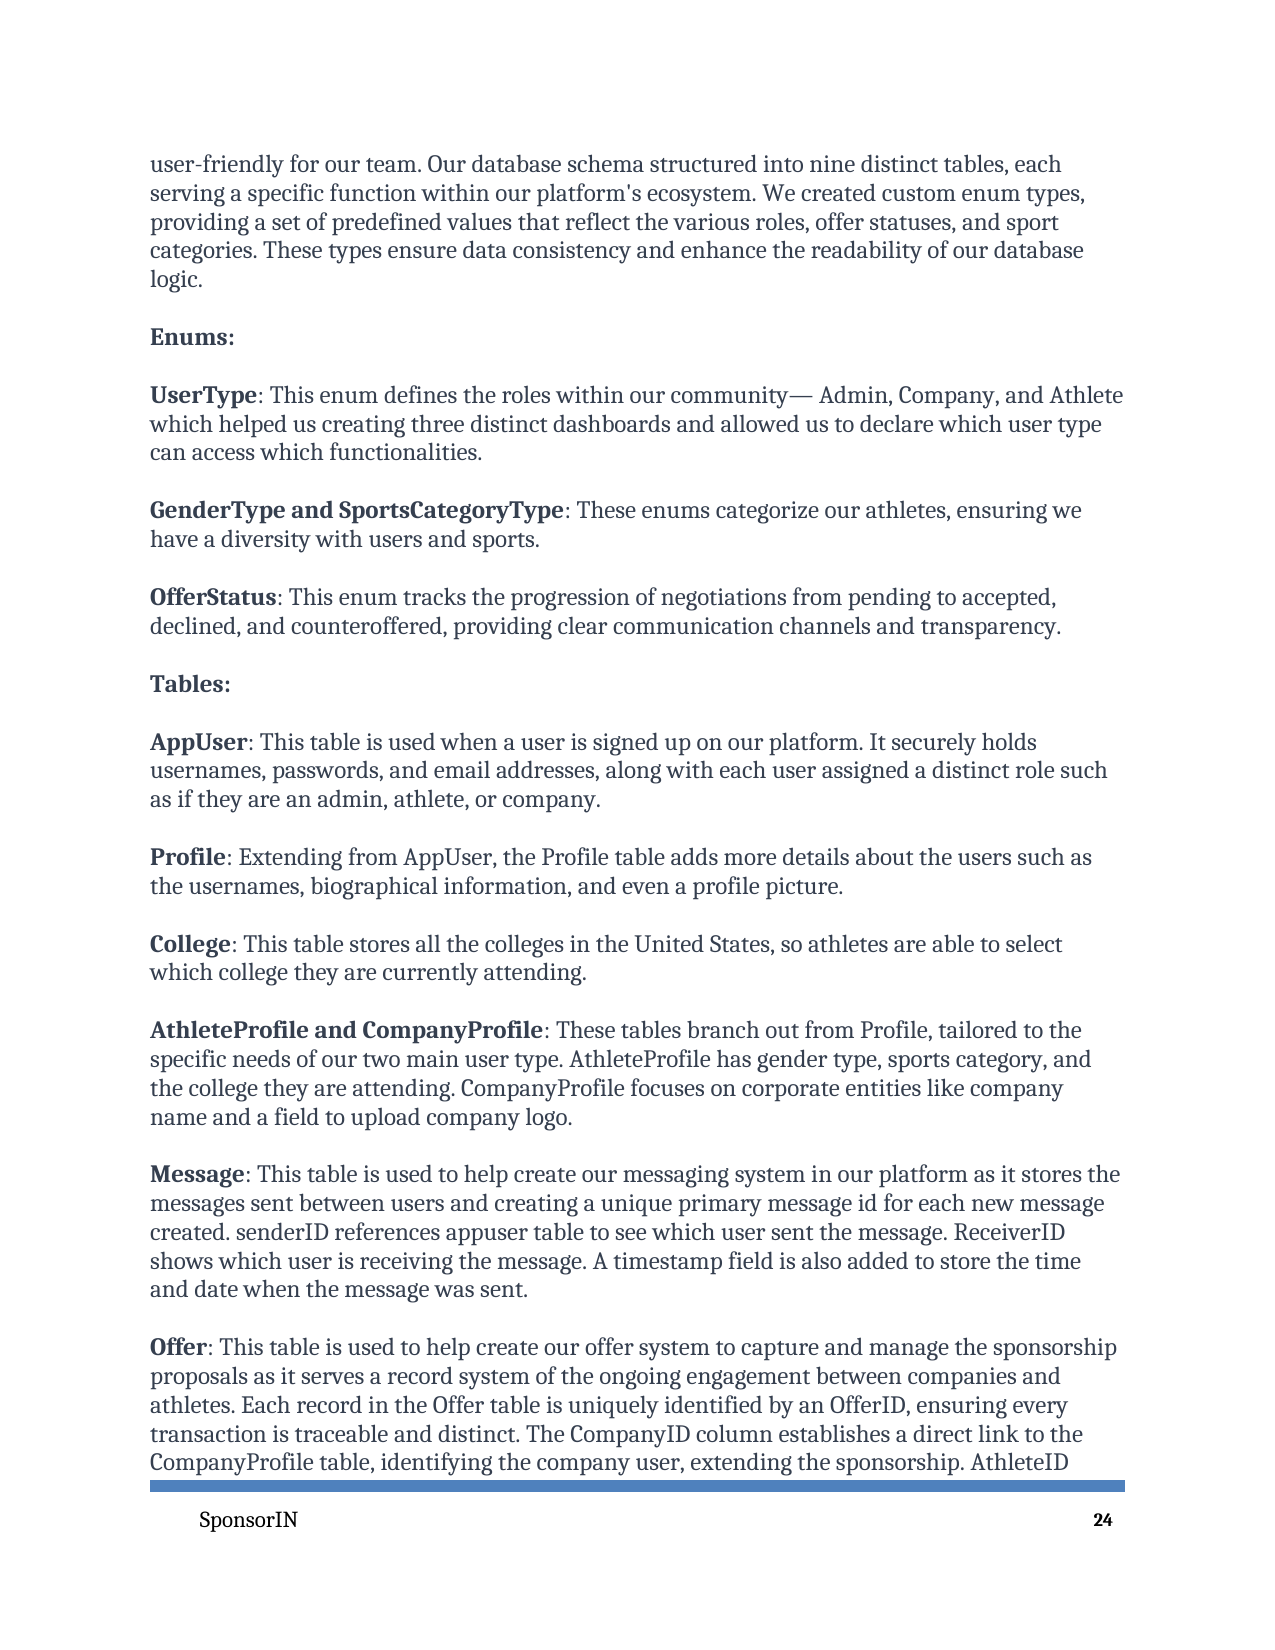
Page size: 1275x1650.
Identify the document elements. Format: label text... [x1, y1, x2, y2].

text AthleteProfile and CompanyProfile: These tables branch out from Profile, tailored to the specific needs of our two main user type. AthleteProfile has gender type, sports category, and the college they are attending. CompanyProfile focuses on corporate entities like company name and a field to upload company logo. [150, 1016, 1125, 1131]
text GenderType and SportsCategoryType: These enums categorize our athletes, ensuring we have a diversity with users and sports. [150, 496, 1125, 554]
text Enums: [150, 323, 1125, 352]
text Message: This table is used to help create our messaging system in our platform as it stores the messages sent between users and creating a unique primary message id for each new message created. senderID references appuser table to see which user sent the message. ReceiverID shows which user is receiving the message. A timestamp field is also added to store the time and date when the message was sent. [150, 1160, 1125, 1304]
text OfferStatus: This enum tracks the progression of negotiations from pending to accepted, declined, and counteroffered, providing clear communication channels and transparency. [150, 583, 1125, 640]
text AppUser: This table is used when a user is signed up on our platform. It securely holds usernames, passwords, and email addresses, along with each user assigned a distinct role such as if they are an admin, athlete, or company. [150, 727, 1125, 814]
text Tables: [150, 669, 1125, 698]
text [150, 1333, 1125, 1477]
text UserType: This enum defines the roles within our community— Admin, Company, and Athlete which helped us creating three distinct dashboards and allowed us to declare which user type can access which functionalities. [150, 381, 1125, 467]
text College: This table stores all the colleges in the United States, so athletes are able to select which college they are currently attending. [150, 929, 1125, 987]
text Profile: Extending from AppUser, the Profile table adds more details about the users such as the usernames, biographical information, and even a profile picture. [150, 843, 1125, 900]
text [150, 150, 1125, 294]
